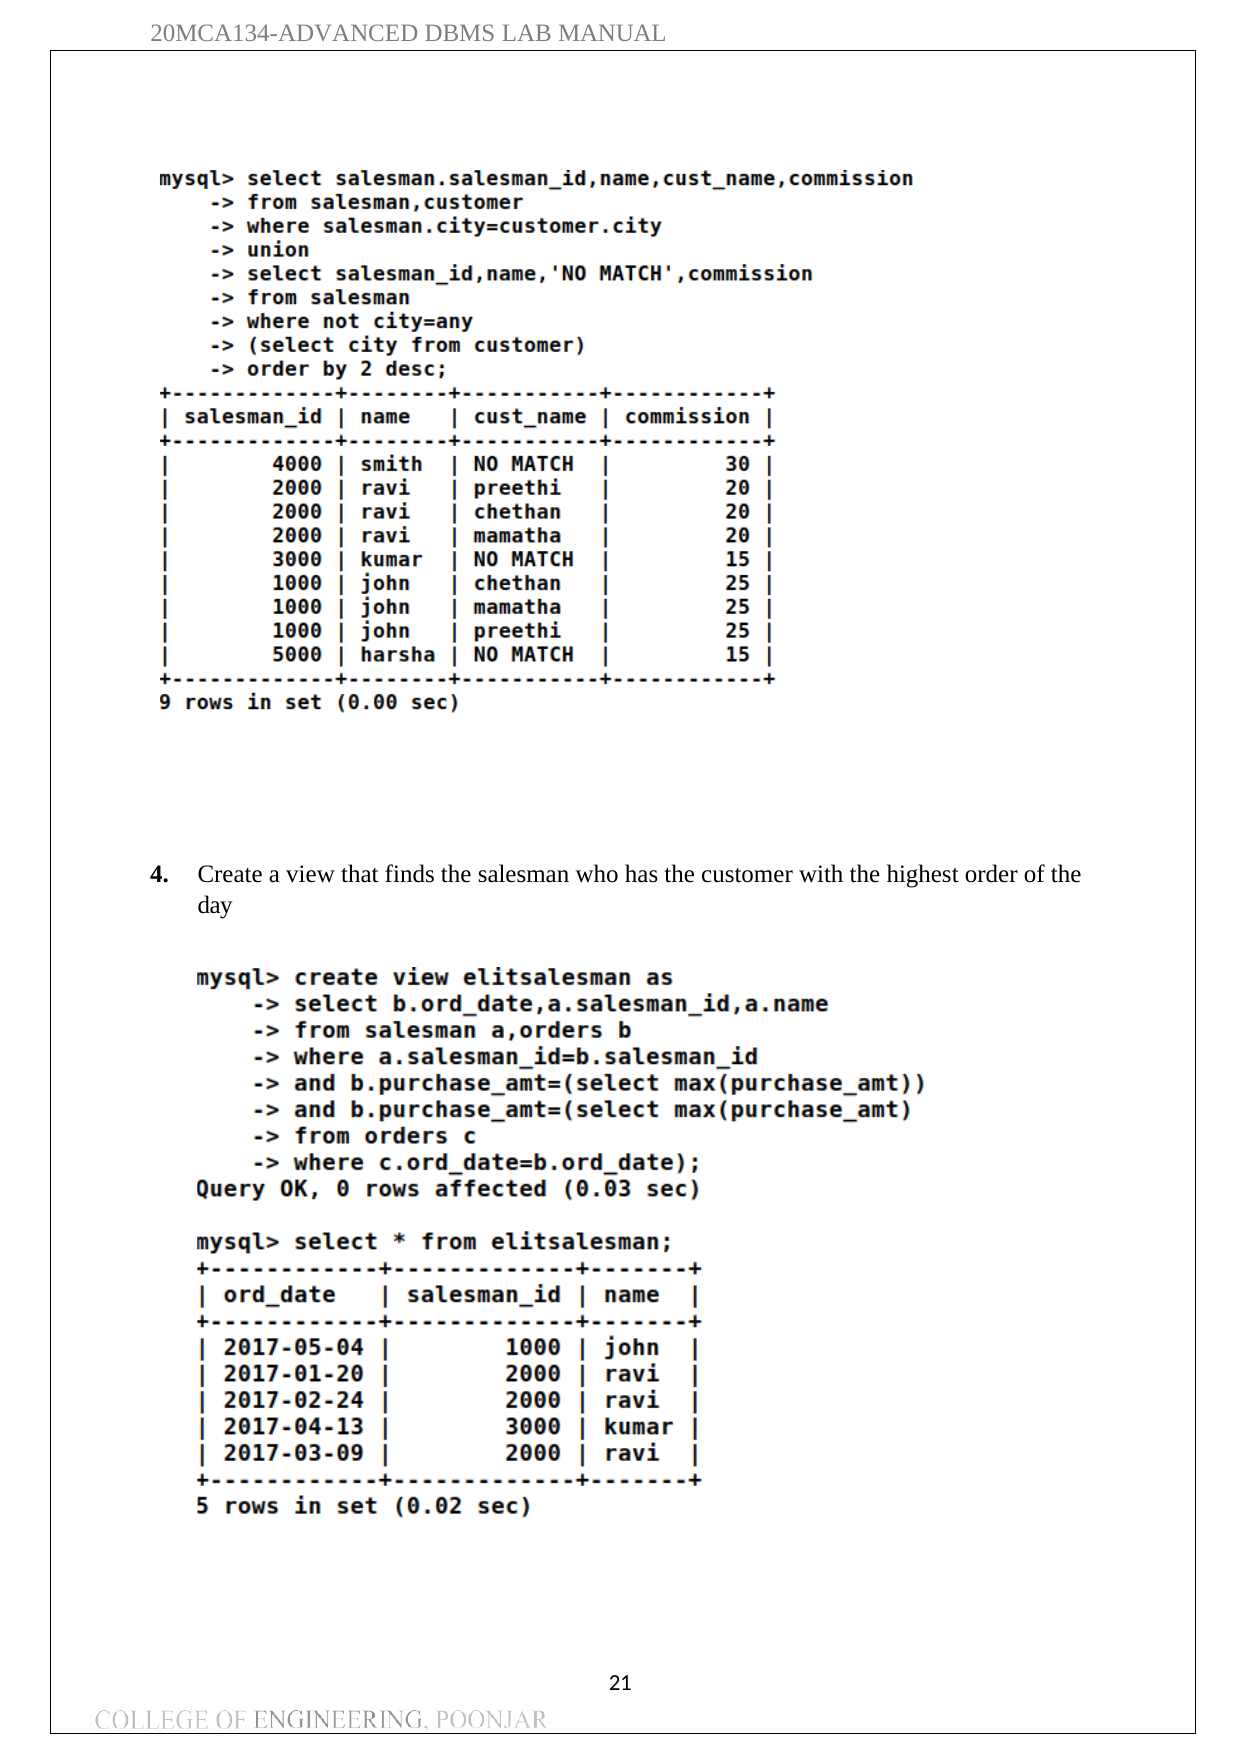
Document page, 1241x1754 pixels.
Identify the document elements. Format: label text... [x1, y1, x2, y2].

picture [159, 170, 913, 713]
picture [95, 1710, 246, 1729]
list Create a view that finds the salesman who has the customer with the highest order of the day [150, 859, 1090, 919]
picture [197, 967, 925, 1518]
picture [253, 1710, 548, 1732]
